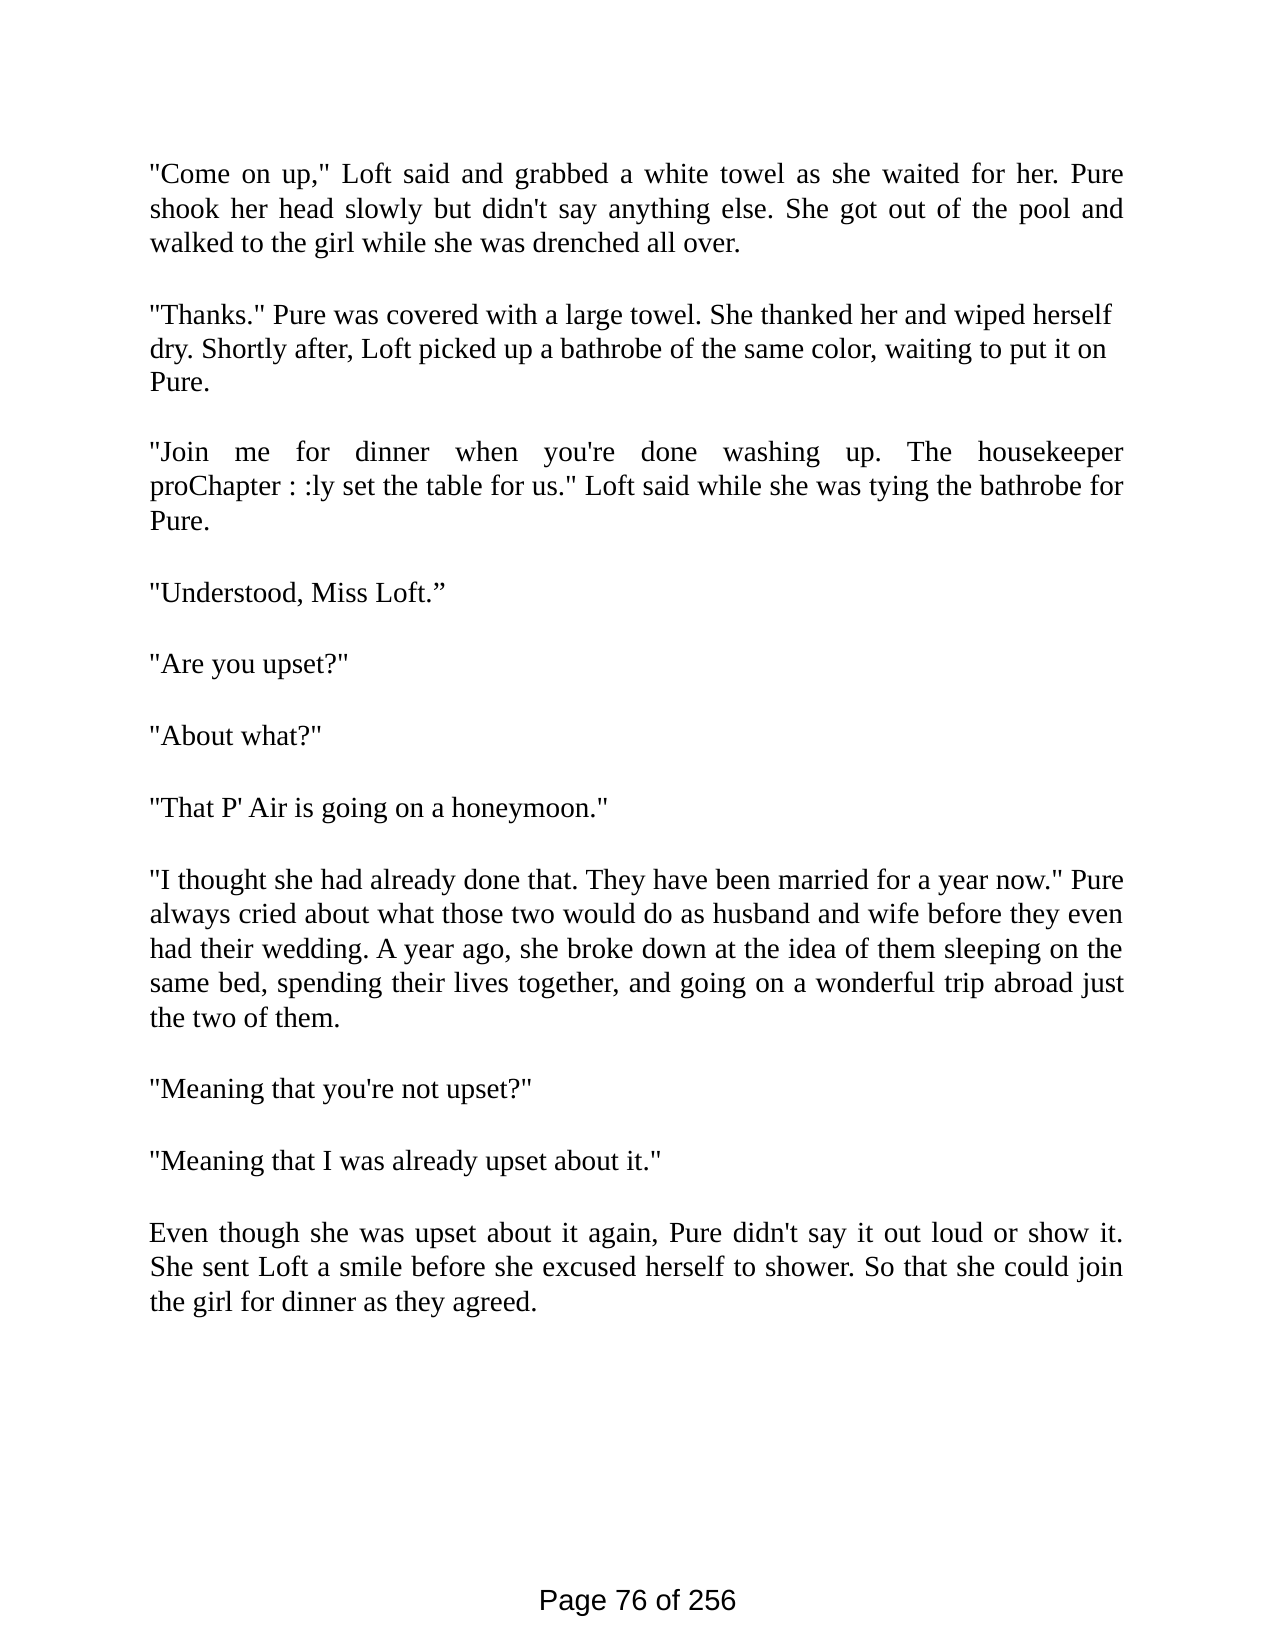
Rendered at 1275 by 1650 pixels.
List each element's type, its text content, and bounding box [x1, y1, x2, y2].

text "Understood, Miss Loft.” [148, 575, 1125, 608]
text "Thanks." Pure was covered with a large towel. She thanked her and wiped herself dry. Shortly after, Loft picked up a bathrobe of the same color, waiting to put it on Pure. [148, 297, 1126, 398]
text "Are you upset?" [148, 647, 1125, 680]
text Even though she was upset about it again, Pure didn't say it out loud or show it. She sent Loft a smile before she excused herself to shower. So that she could join the girl for dinner as they agreed. [148, 1215, 1125, 1318]
text "Meaning that you're not upset?" [148, 1072, 1125, 1105]
text "About what?" [148, 718, 1125, 752]
text "I thought she had already done that. They have been married for a year now." Pure always cried about what those two would do as husband and wife before they even had their wedding. A year ago, she broke down at the idea of them sleeping on the same bed, spending their lives together, and going on a wonderful trip abroad just the two of them. [148, 862, 1125, 1033]
text "Come on up," Loft said and grabbed a white towel as she waited for her. Pure shook her head slowly but didn't say anything else. She got out of the pool and walked to the girl while she was drenched all over. [148, 156, 1125, 259]
text "Meaning that I was already upset about it." [148, 1143, 1125, 1177]
text "Join me for dinner when you're done washing up. The housekeeper proChapter : :ly set the table for us." Loft said while she was tying the bathrobe for Pure. [148, 434, 1125, 537]
text "That P' Air is going on a honeymoon." [148, 790, 1125, 824]
